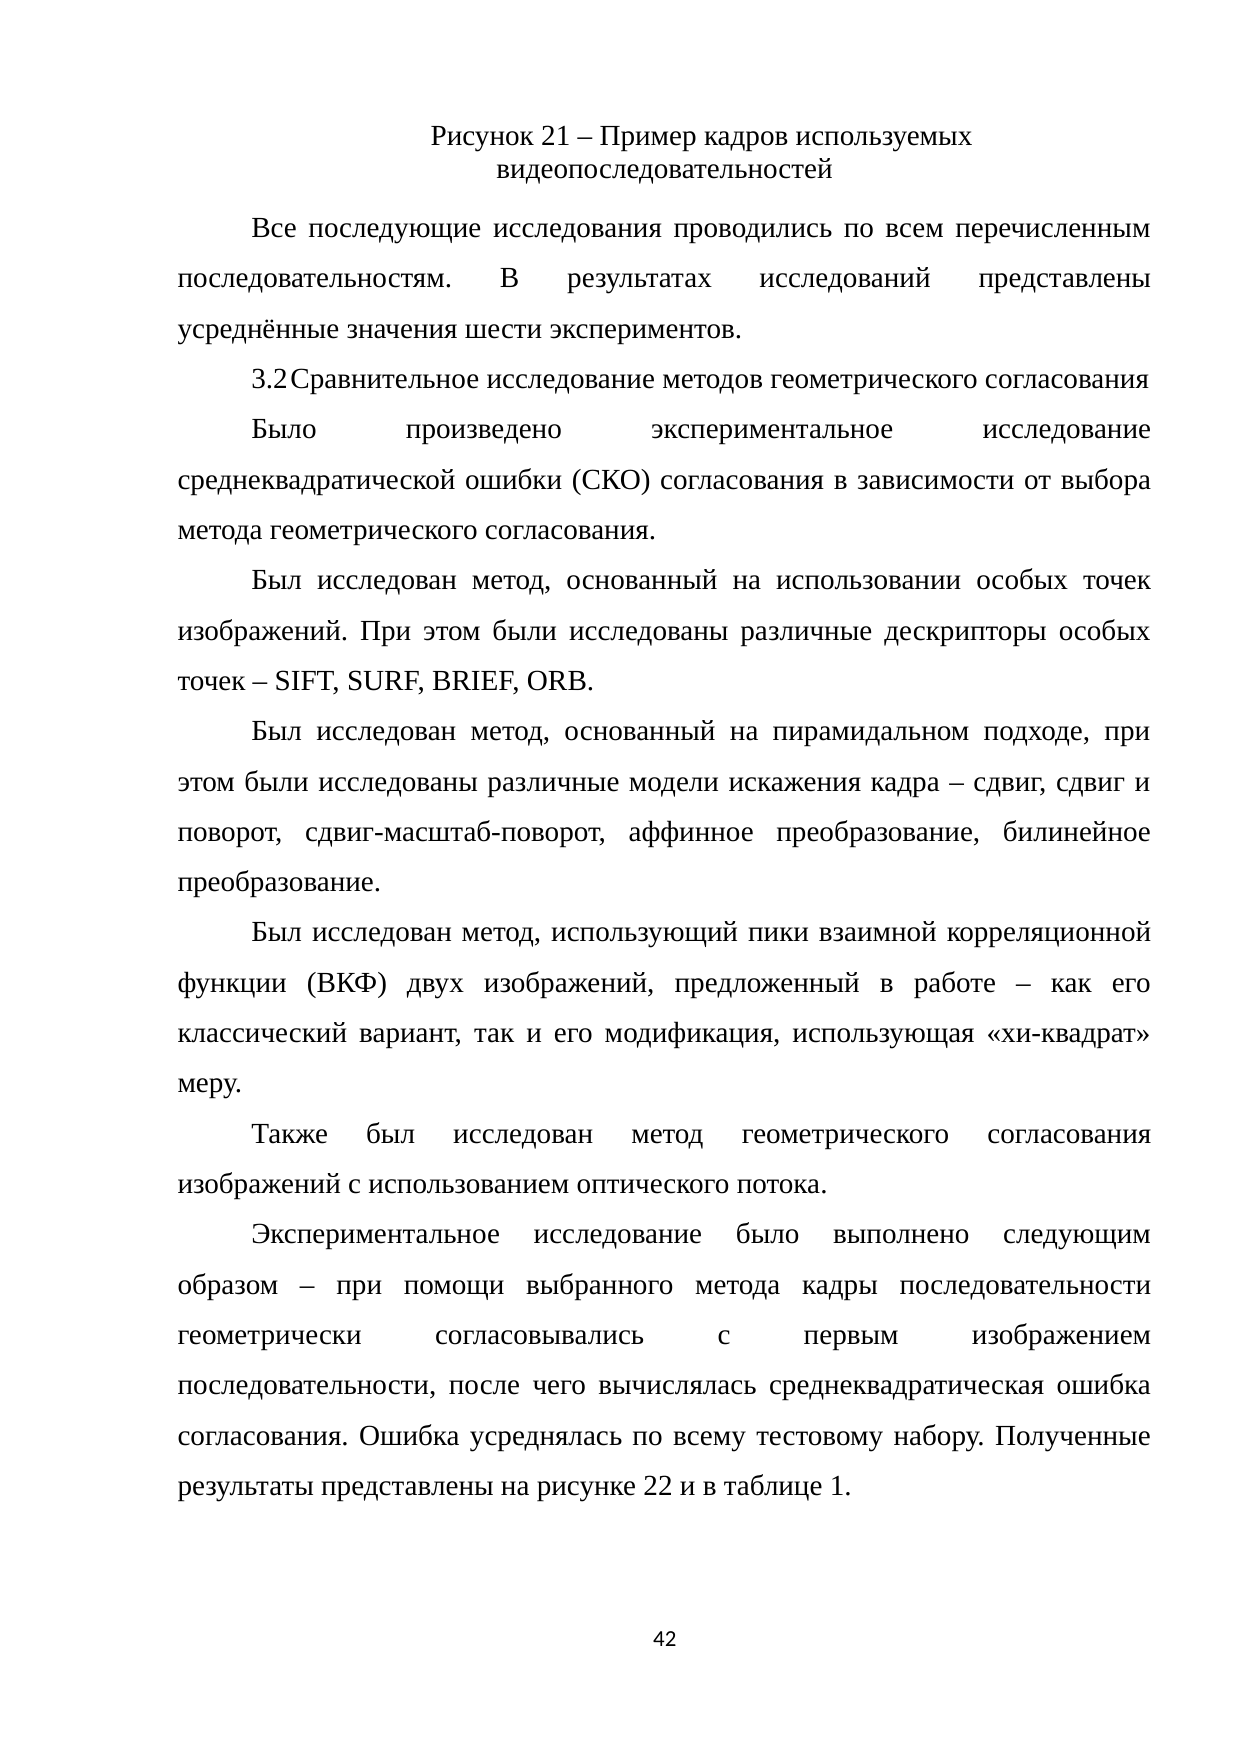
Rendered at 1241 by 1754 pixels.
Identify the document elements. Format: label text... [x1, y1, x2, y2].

text Был исследован метод, использующий пики взаимной корреляционной функции (ВКФ) двух изображений, предложенный в работе – как его классический вариант, так и его модификация, использующая «хи-квадрат» меру. [177, 914, 1152, 1099]
text Все последующие исследования проводились по всем перечисленным последовательностям. В результатах исследований представлены усреднённые значения шести экспериментов. [177, 210, 1152, 344]
list Сравнительное исследование методов геометрического согласования [251, 361, 1152, 395]
text Экспериментальное исследование было выполнено следующим образом – при помощи выбранного метода кадры последовательности геометрически согласовывались с первым изображением последовательности, после чего вычислялась среднеквадратическая ошибка согласования. Ошибка усреднялась по всему тестовому набору. Полученные результаты представлены на рисунке 22 и в таблице 1. [177, 1216, 1152, 1502]
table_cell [177, 118, 1152, 210]
text Был исследован метод, основанный на пирамидальном подходе, при этом были исследованы различные модели искажения кадра – сдвиг, сдвиг и поворот, сдвиг-масштаб-поворот, аффинное преобразование, билинейное преобразование. [177, 713, 1152, 898]
text Был исследован метод, основанный на использовании особых точек изображений. При этом были исследованы различные дескрипторы особых точек – SIFT, SURF, BRIEF, ORB. [177, 562, 1152, 697]
text Также был исследован метод геометрического согласования изображений с использованием оптического потока. [177, 1116, 1152, 1200]
text Было произведено экспериментальное исследование среднеквадратической ошибки (СКО) согласования в зависимости от выбора метода геометрического согласования. [177, 411, 1152, 546]
